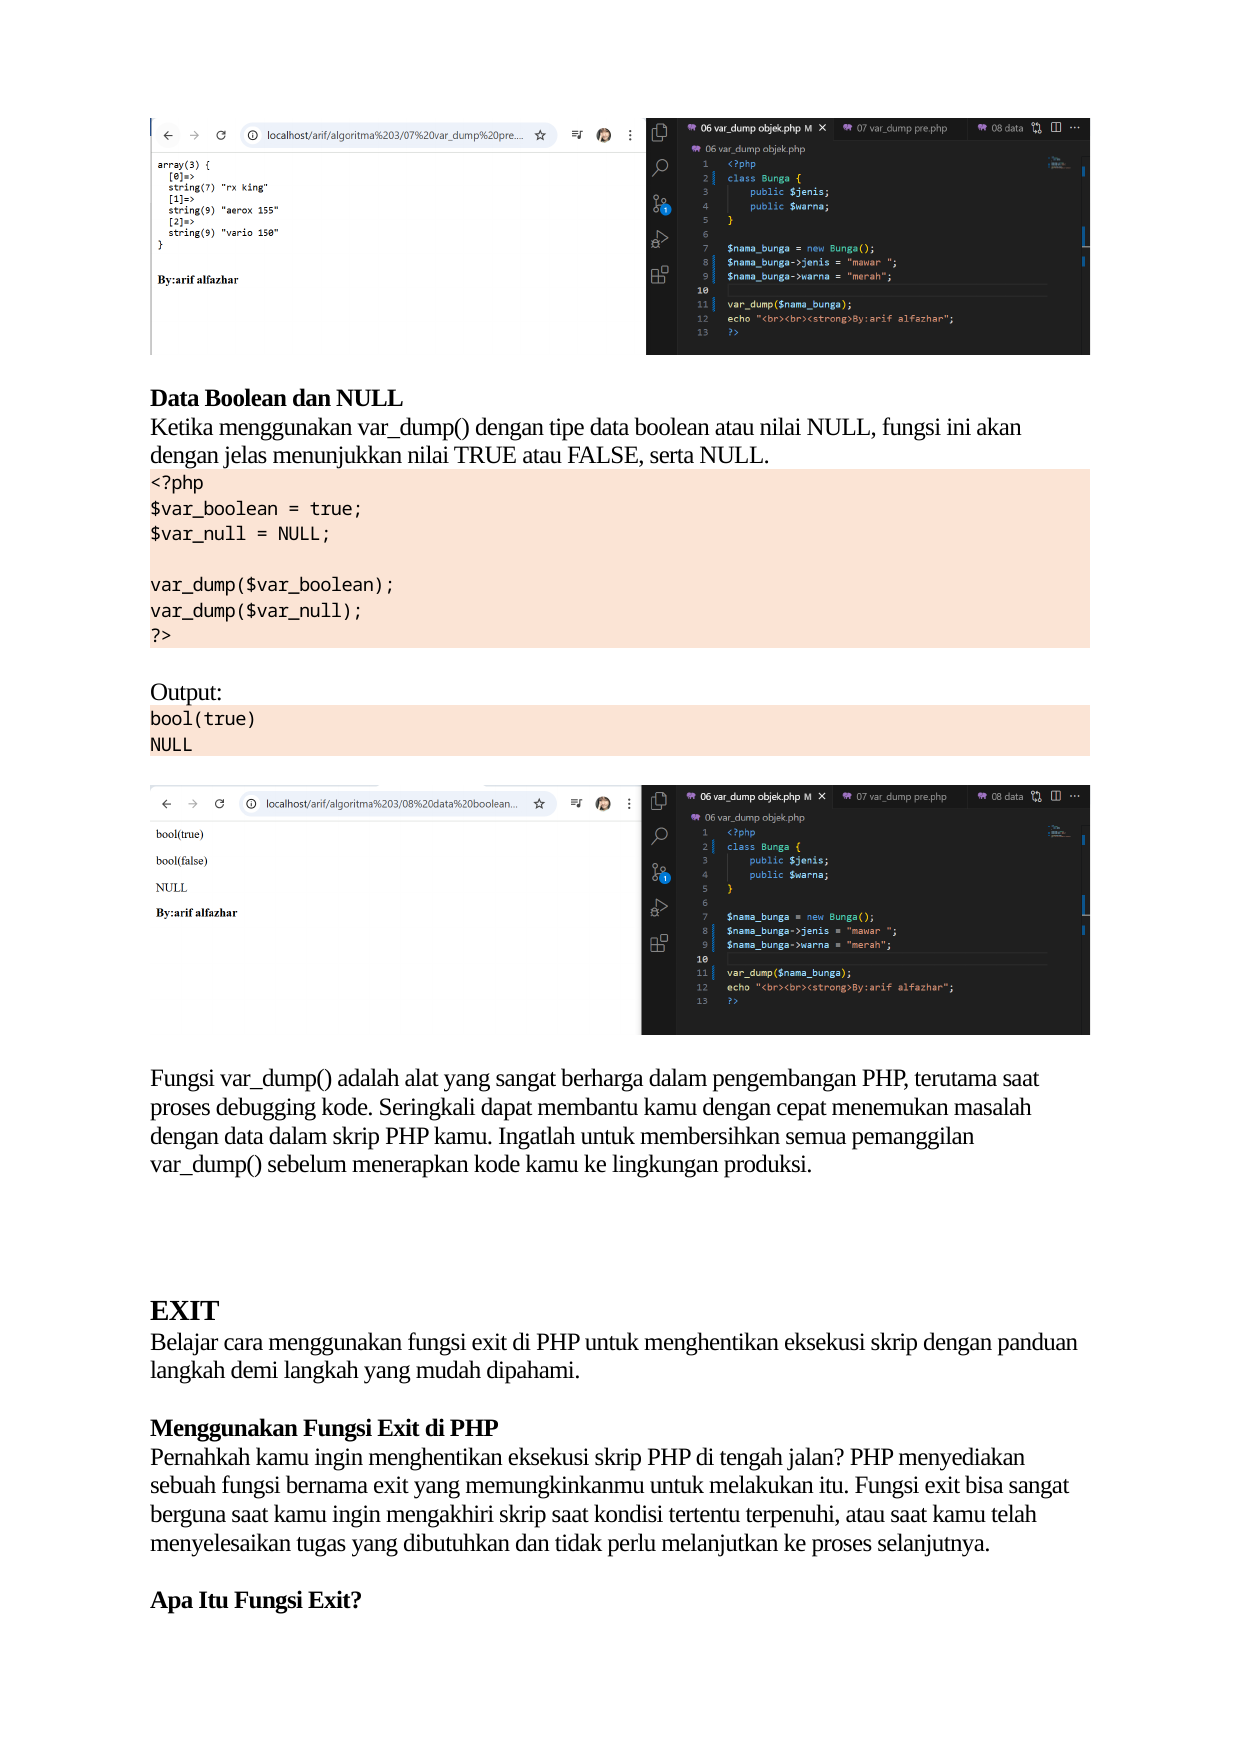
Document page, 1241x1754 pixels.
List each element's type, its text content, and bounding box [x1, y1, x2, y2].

text Ketika menggunakan var_dump() dengan tipe data boolean atau nilai NULL, fungsi ini akan dengan jelas menunjukkan nilai TRUE atau FALSE, serta NULL. [150, 412, 1090, 469]
text Apa Itu Fungsi Exit? [150, 1586, 1090, 1614]
picture [150, 118, 1091, 355]
picture [150, 785, 1091, 1035]
text ?> [150, 622, 1090, 648]
text <?php [150, 469, 1090, 495]
text Belajar cara menggunakan fungsi exit di PHP untuk menghentikan eksekusi skrip dengan panduan langkah demi langkah yang mudah dipahami. [150, 1327, 1090, 1384]
text var_dump($var_null); [150, 597, 1090, 622]
text var_dump($var_boolean); [150, 571, 1090, 597]
text Output: [150, 677, 1090, 705]
text Fungsi var_dump() adalah alat yang sangat berharga dalam pengembangan PHP, terutama saat proses debugging kode. Seringkali dapat membantu kamu dengan cepat menemukan masalah dengan data dalam skrip PHP kamu. Ingatlah untuk membersihkan semua pemanggilan var_dump() sebelum menerapkan kode kamu ke lingkungan produksi. [150, 1063, 1090, 1178]
text Data Boolean dan NULL [150, 383, 1090, 412]
text Pernahkah kamu ingin menghentikan eksekusi skrip PHP di tengah jalan? PHP menyediakan sebuah fungsi bernama exit yang memungkinkanmu untuk melakukan itu. Fungsi exit bisa sangat berguna saat kamu ingin mengakhiri skrip saat kondisi tertentu terpenuhi, atau saat kamu telah menyelesaikan tugas yang dibutuhkan dan tidak perlu melanjutkan ke proses selanjutnya. [150, 1442, 1090, 1557]
text $var_null = NULL; [150, 520, 1090, 546]
text Menggunakan Fungsi Exit di PHP [150, 1413, 1090, 1442]
text bool(true) [150, 705, 1090, 731]
text NULL [150, 731, 1090, 756]
text $var_boolean = true; [150, 495, 1090, 520]
text EXIT [150, 1293, 1090, 1327]
